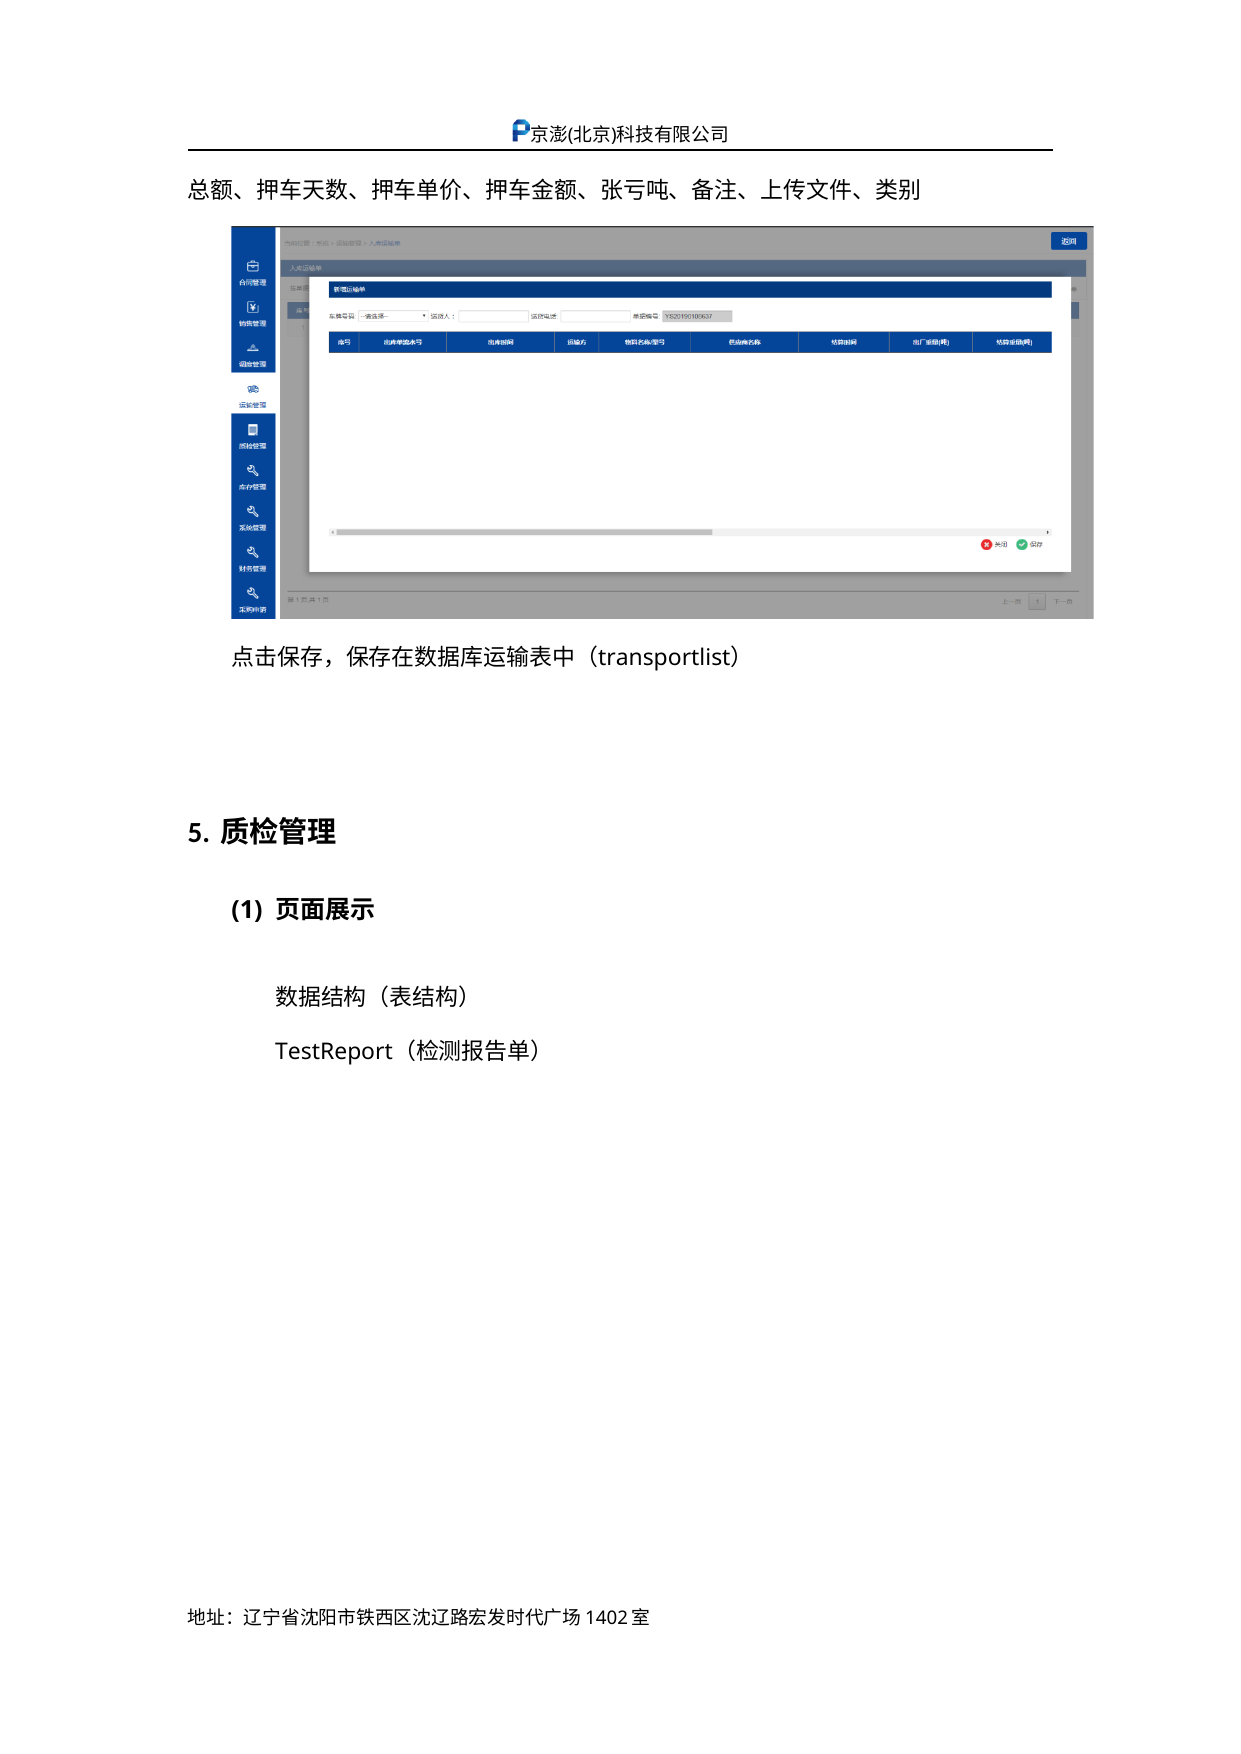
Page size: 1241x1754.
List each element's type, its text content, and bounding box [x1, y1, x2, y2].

list TestReport（检测报告单） [275, 1033, 1053, 1067]
text 点击保存，保存在数据库运输表中（transportlist） [187, 639, 1053, 672]
subtitle 页面展示 [231, 889, 1053, 926]
picture [511, 117, 530, 142]
list 数据结构（表结构） [275, 979, 1053, 1012]
subtitle 质检管理 [187, 797, 1053, 862]
picture [231, 226, 1094, 619]
text 下面展示：序号、出库单流水号、出库时间、运输方、物料名称/型号、供应商名称、结算时间、出厂重量（吨）、结算重量（吨）、止运地、运距、运输单价、运费总额、押车天数、押车单价、押车金额、张亏吨、备注、上传文件、类别 [187, 172, 1053, 205]
